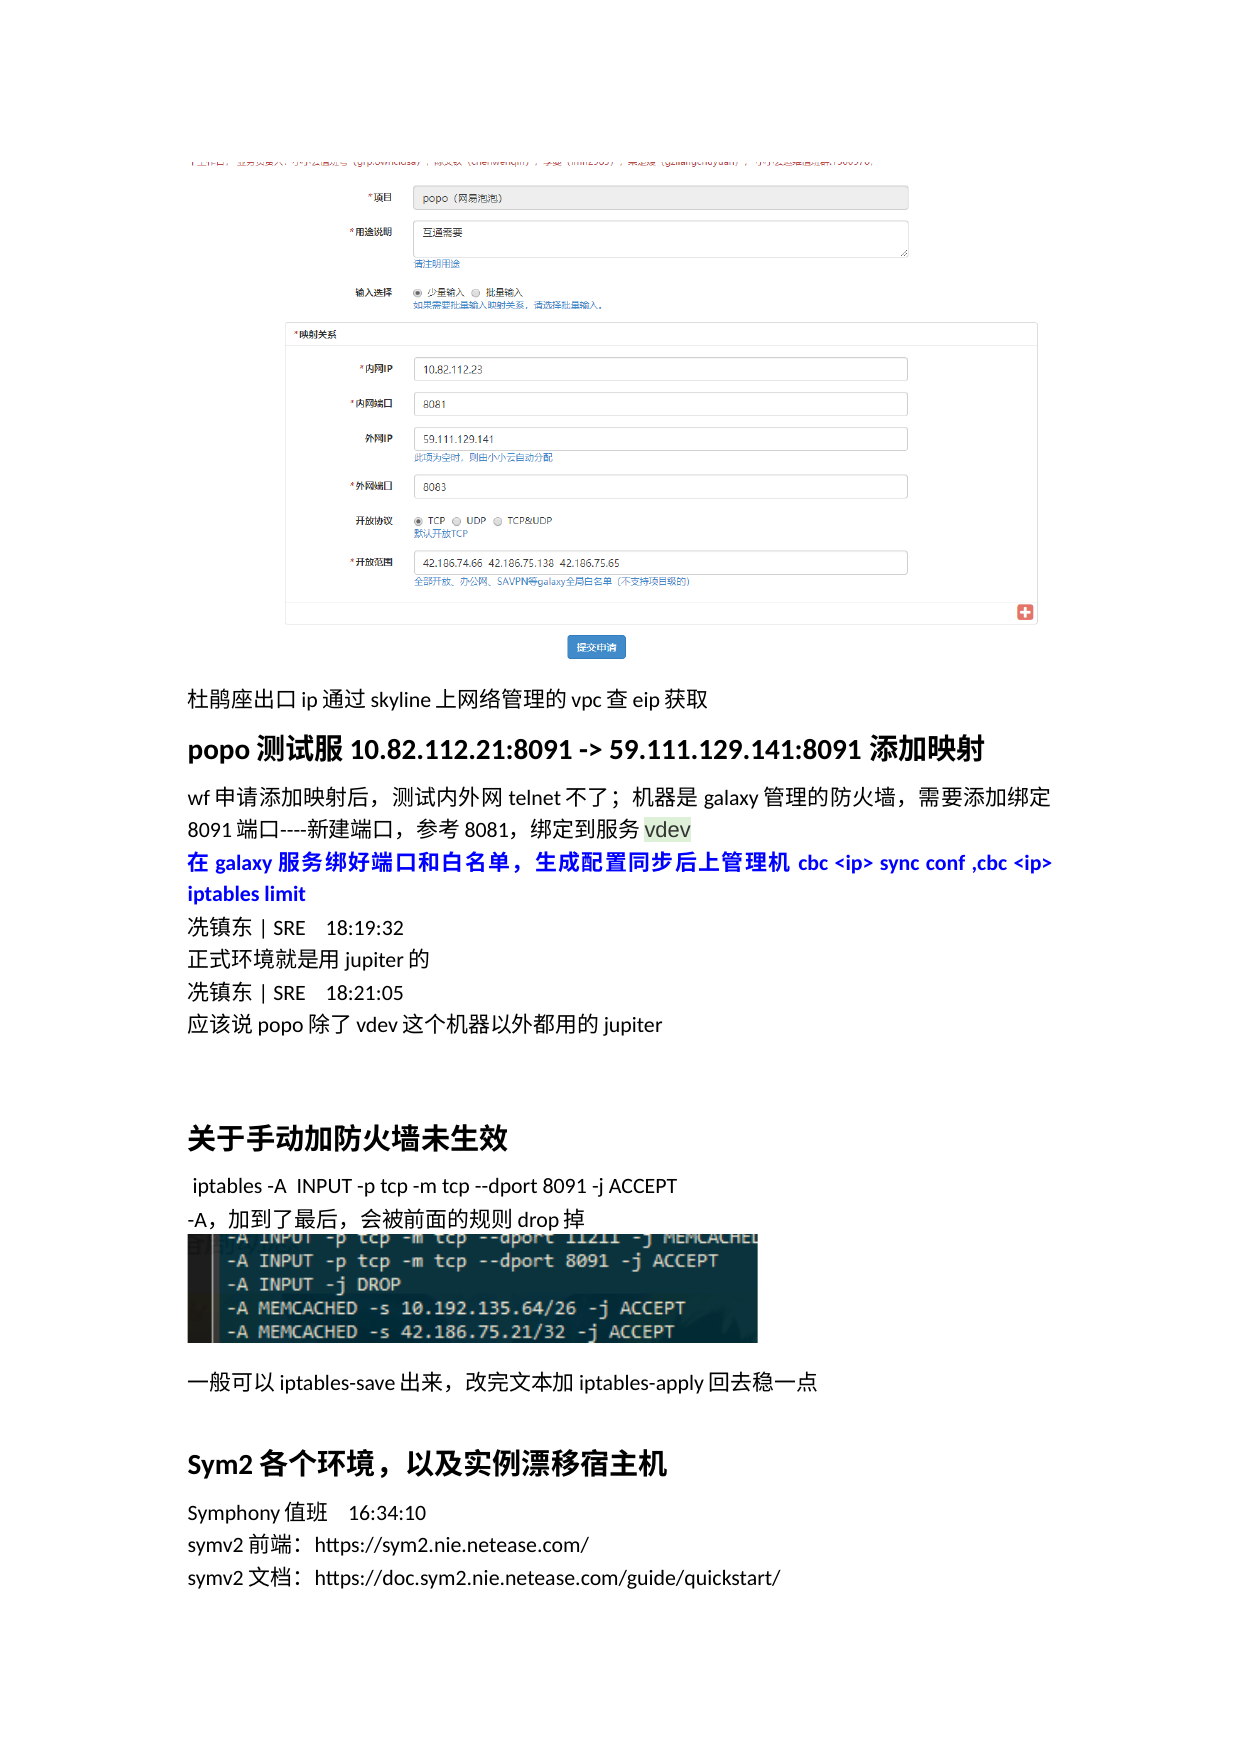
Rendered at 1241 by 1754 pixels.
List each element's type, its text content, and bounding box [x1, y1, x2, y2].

text wf申请添加映射后，测试内外网telnet不了；机器是galaxy管理的防火墙，需要添加绑定8091端口----新建端口，参考8081，绑定到服务vdev [187, 779, 1053, 844]
text -A，加到了最后，会被前面的规则drop掉 [187, 1202, 1053, 1234]
picture [401, 1302, 412, 1316]
text 冼镇东 | SRE 18:19:32 [187, 909, 1053, 942]
text 一般可以iptables-save出来，改完文本加iptables-apply回去稳一点 [187, 1364, 1053, 1397]
text Symphony值班 16:34:10 [187, 1494, 1053, 1527]
text Sym2各个环境，以及实例漂移宿主机 [187, 1429, 1053, 1494]
text 在galaxy服务绑好端口和白名单，生成配置同步后上管理机 cbc <ip> sync conf ,cbc <ip> iptables limit [187, 844, 1053, 909]
picture [435, 1326, 444, 1338]
text symv2 前端：https://sym2.nie.netease.com/ [187, 1527, 1053, 1559]
text iptables -A INPUT -p tcp -m tcp --dport 8091 -j ACCEPT [187, 1169, 1053, 1202]
text 关于手动加防火墙未生效 [187, 1104, 1053, 1169]
picture [570, 1314, 581, 1325]
text 正式环境就是用jupiter的 [187, 942, 1053, 974]
text 冼镇东 | SRE 18:21:05 [187, 974, 1053, 1007]
text popo测试服10.82.112.21:8091 -> 59.111.129.141:8091 添加映射 [187, 714, 1053, 779]
text 应该说popo除了vdev这个机器以外都用的jupiter [187, 1007, 1053, 1039]
picture [402, 1326, 423, 1338]
text 杜鹃座出口ip通过skyline上网络管理的vpc查eip获取 [187, 682, 1053, 714]
picture [600, 1300, 607, 1319]
picture [381, 1333, 390, 1338]
picture [413, 1302, 423, 1314]
picture [187, 1234, 758, 1343]
picture [187, 162, 1053, 674]
picture [588, 1324, 596, 1343]
text symv2 文档：https://doc.sym2.nie.netease.com/guide/quickstart/ [187, 1559, 1053, 1592]
